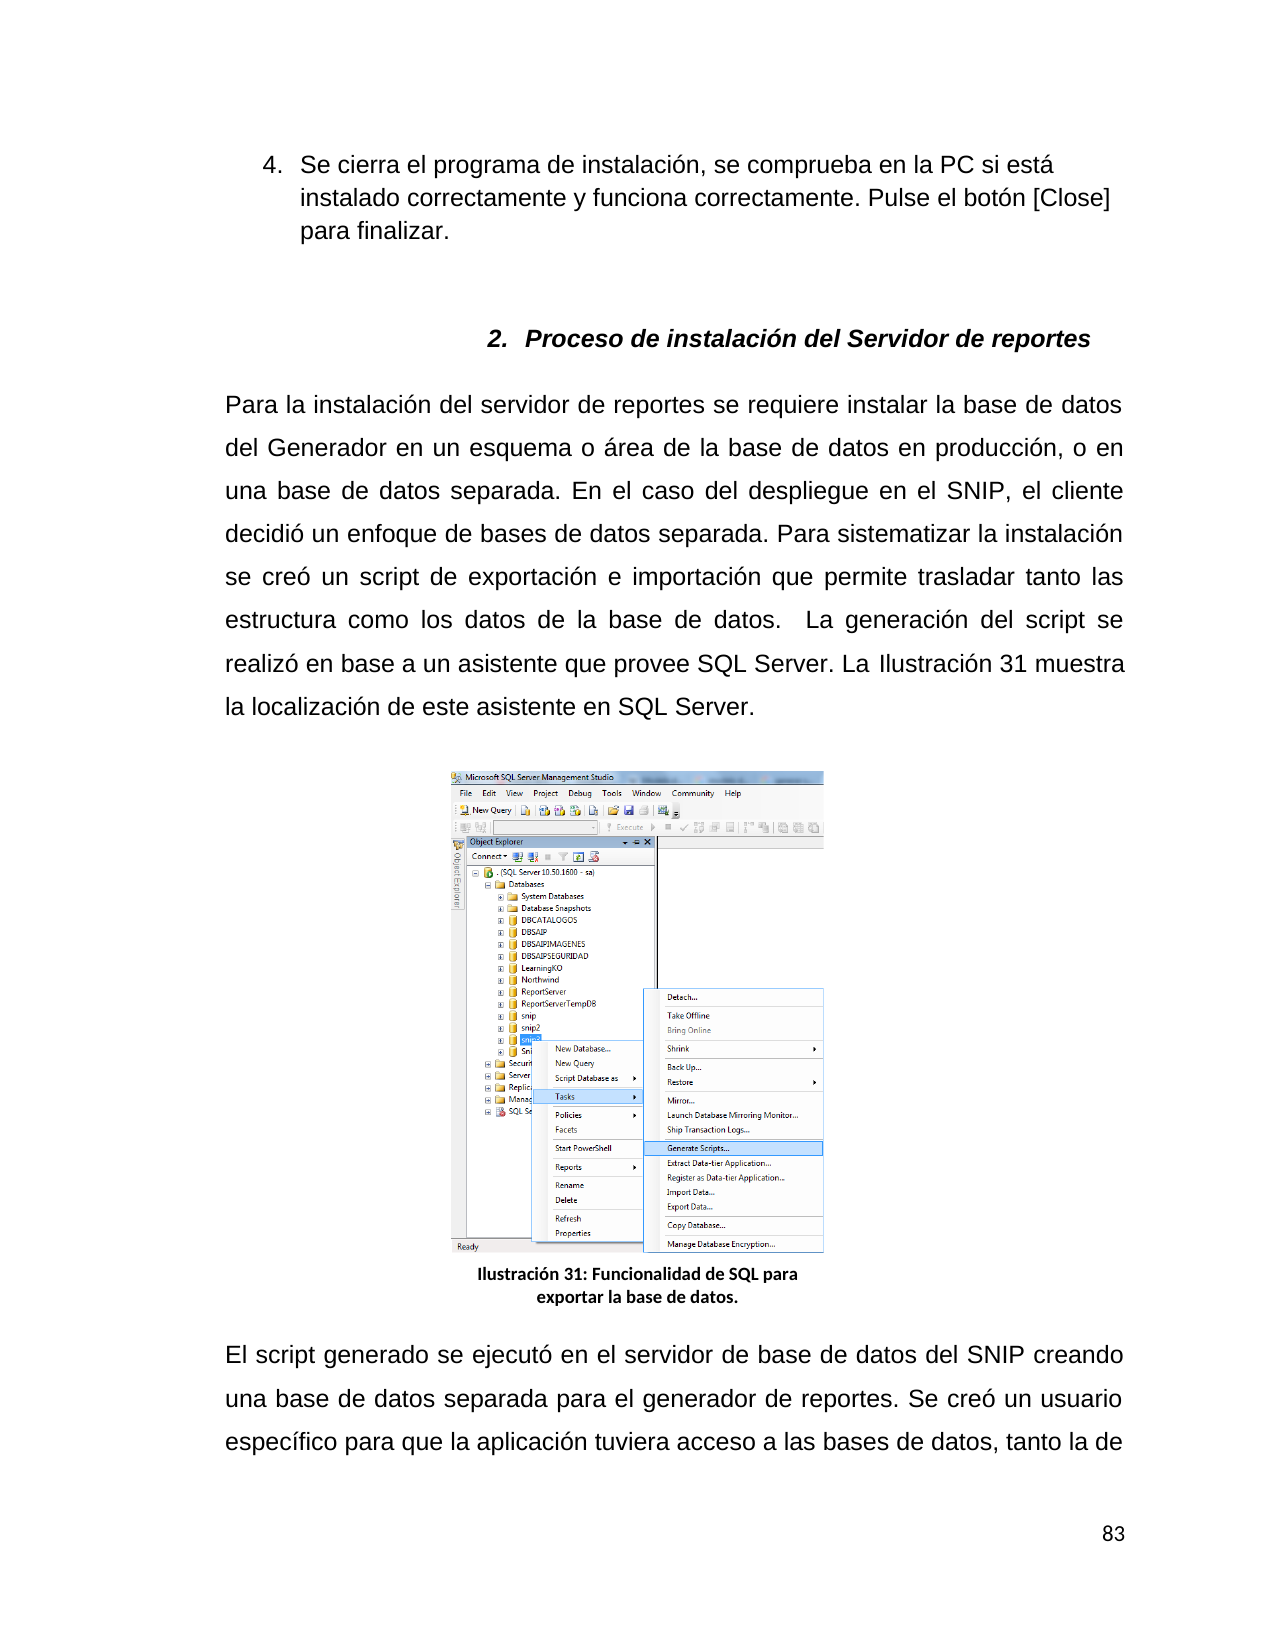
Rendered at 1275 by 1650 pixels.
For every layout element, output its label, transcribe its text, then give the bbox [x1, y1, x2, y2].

list Se cierra el programa de instalación, se comprueba en la PC si está instalado correctamente y funciona correctamente. Pulse el botón [Close] para finalizar. [262, 150, 1125, 245]
subtitle Proceso de instalación del Servidor de reportes [487, 324, 1125, 352]
text Para la instalación del servidor de reportes se requiere instalar la base de datos del Generador en un esquema o área de la base de datos en producción, o en una base de datos separada. En el caso del despliegue en el SNIP, el cliente decidió un enfoque de bases de datos separada. Para sistematizar la instalación se creó un script de exportación e importación que permite trasladar tanto las estructura como los datos de la base de datos. La generación del script se realizó en base a un asistente que provee SQL Server. La Ilustración 29 muestra la localización de este asistente en SQL Server. [225, 390, 1125, 720]
picture [451, 771, 824, 1253]
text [225, 1341, 1125, 1456]
